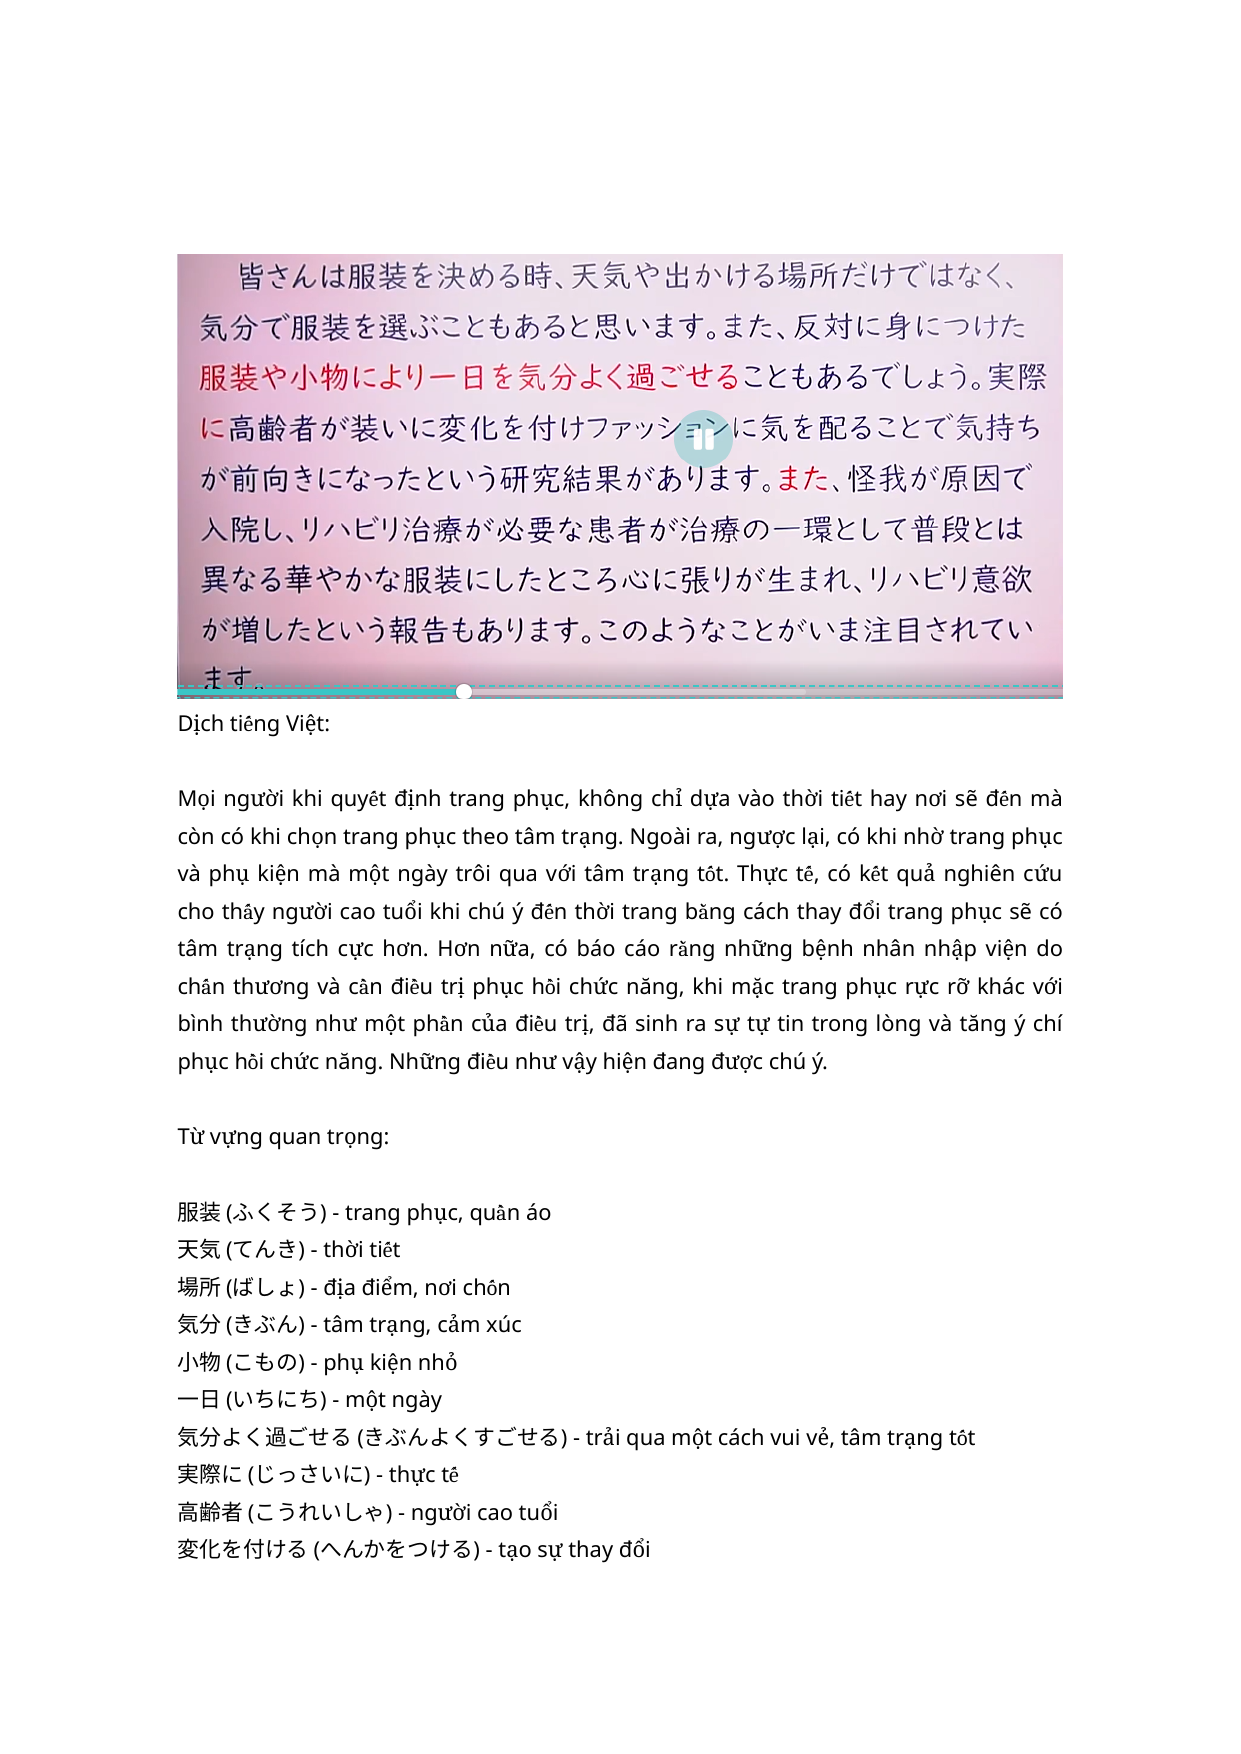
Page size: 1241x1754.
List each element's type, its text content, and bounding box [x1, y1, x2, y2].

text 服装 (ふくそう) - trang phục, quần áo [177, 1192, 1063, 1229]
text 気分よく過ごせる (きぶんよくすごせる) - trải qua một cách vui vẻ, tâm trạng tốt [177, 1417, 1063, 1454]
text 一日 (いちにち) - một ngày [177, 1379, 1063, 1417]
text Mọi người khi quyết định trang phục, không chỉ dựa vào thời tiết hay nơi sẽ đến mà còn có khi chọn trang phục theo tâm trạng. Ngoài ra, ngược lại, có khi nhờ trang phục và phụ kiện mà một ngày trôi qua với tâm trạng tốt. Thực tế, có kết quả nghiên cứu cho thấy người cao tuổi khi chú ý đến thời trang bằng cách thay đổi trang phục sẽ có tâm trạng tích cực hơn. Hơn nữa, có báo cáo rằng những bệnh nhân nhập viện do chấn thương và cần điều trị phục hồi chức năng, khi mặc trang phục rực rỡ khác với bình thường như một phần của điều trị, đã sinh ra sự tự tin trong lòng và tăng ý chí phục hồi chức năng. Những điều như vậy hiện đang được chú ý. [177, 779, 1063, 1079]
text Dịch tiếng Việt: [177, 704, 1063, 742]
text Từ vựng quan trọng: [177, 1117, 1063, 1154]
text 小物 (こもの) - phụ kiện nhỏ [177, 1342, 1063, 1379]
text 場所 (ばしょ) - địa điểm, nơi chốn [177, 1267, 1063, 1304]
text 天気 (てんき) - thời tiết [177, 1229, 1063, 1267]
picture [177, 254, 1063, 699]
text 気分 (きぶん) - tâm trạng, cảm xúc [177, 1304, 1063, 1342]
text 実際に (じっさいに) - thực tế [177, 1454, 1063, 1492]
text 高齢者 (こうれいしゃ) - người cao tuổi [177, 1492, 1063, 1529]
text 変化を付ける (へんかをつける) - tạo sự thay đổi [177, 1529, 1063, 1567]
